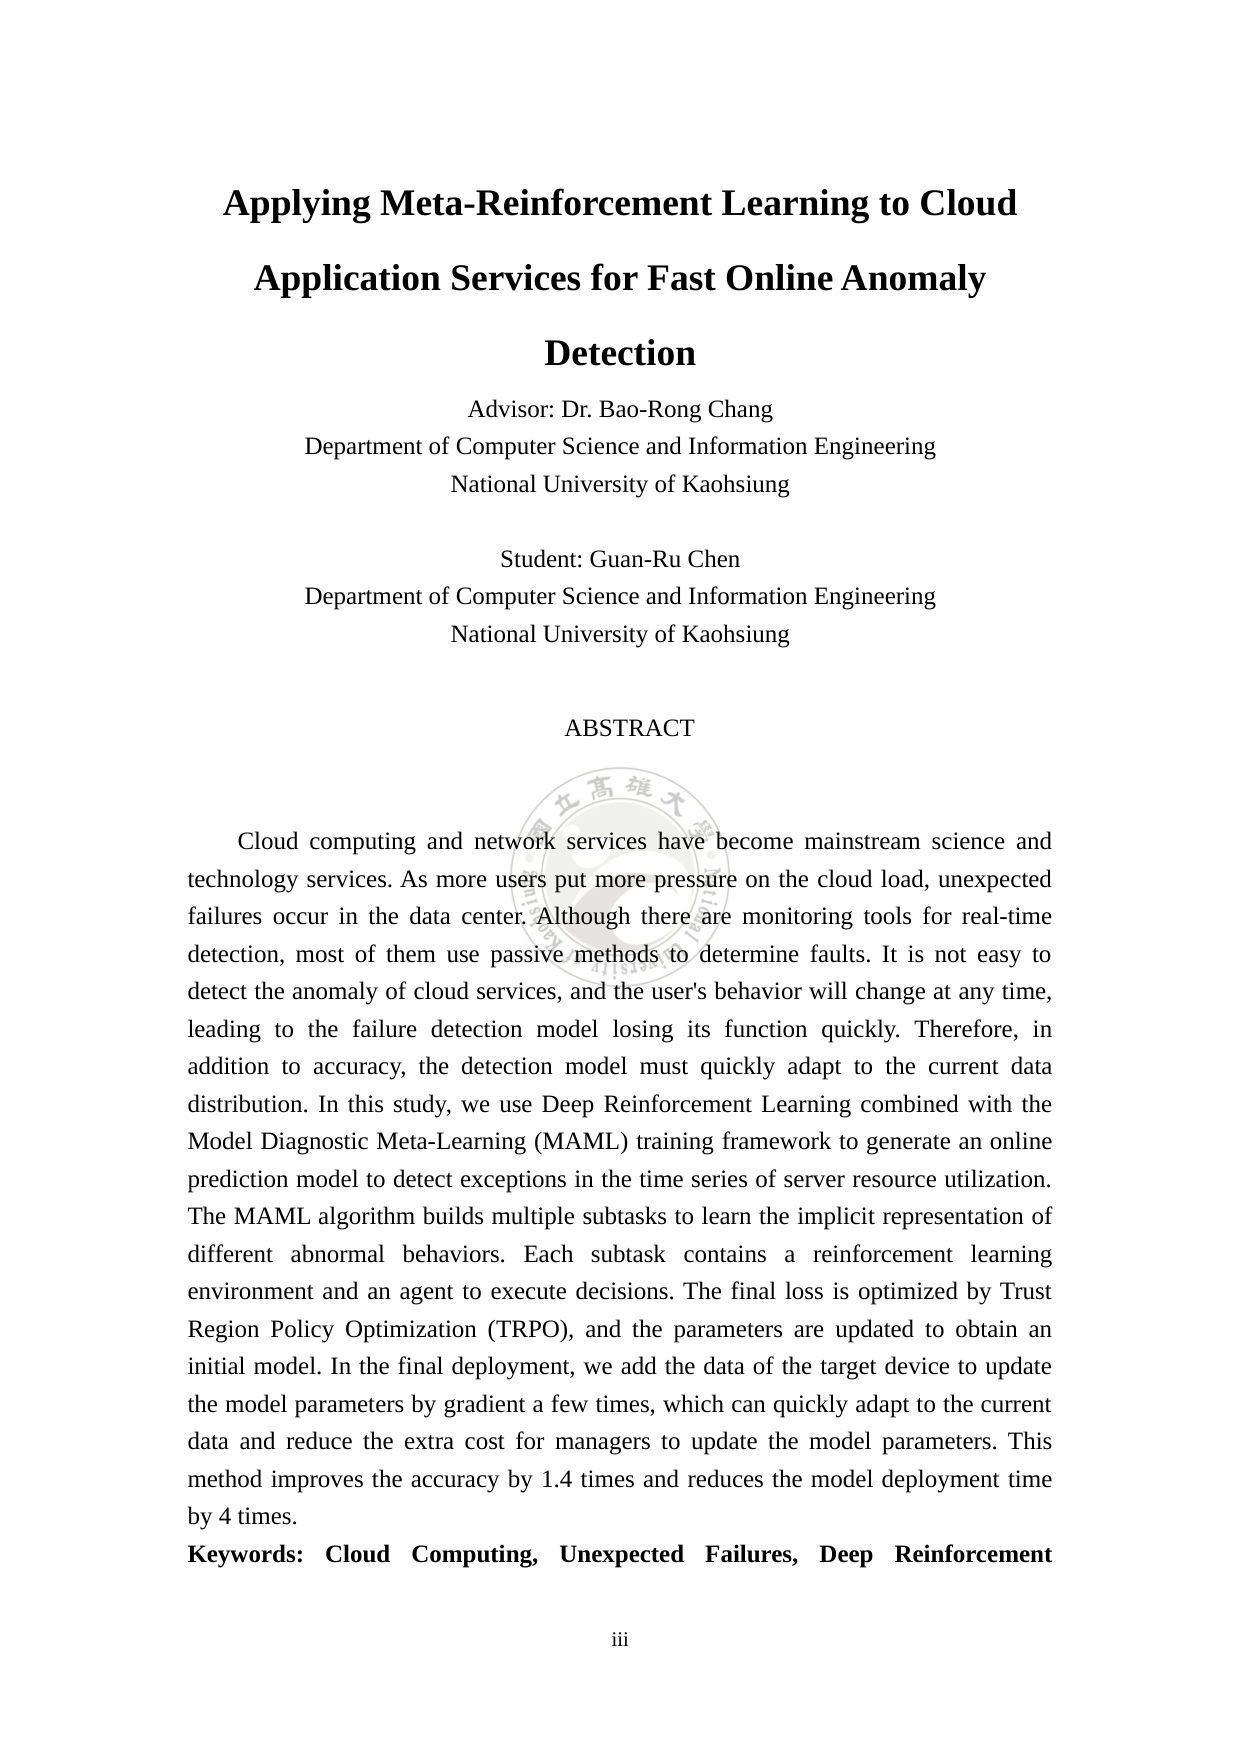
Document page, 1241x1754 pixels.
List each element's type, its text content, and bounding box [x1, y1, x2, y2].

text Department of Computer Science and Information Engineering [187, 577, 1053, 614]
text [187, 1534, 1053, 1572]
text Student: Guan-Ru Chen [187, 539, 1053, 577]
text National University of Kaohsiung [187, 464, 1053, 502]
text Department of Computer Science and Information Engineering [187, 427, 1053, 464]
text Advisor: Dr. Bao-Rong Chang [187, 389, 1053, 427]
text Cloud computing and network services have become mainstream science and technology services. As more users put more pressure on the cloud load, unexpected failures occur in the data center. Although there are monitoring tools for real-time detection, most of them use passive methods to determine faults. It is not easy to detect the anomaly of cloud services, and the user's behavior will change at any time, leading to the failure detection model losing its function quickly. Therefore, in addition to accuracy, the detection model must quickly adapt to the current data distribution. In this study, we use Deep Reinforcement Learning combined with the Model Diagnostic Meta-Learning (MAML) training framework to generate an online prediction model to detect exceptions in the time series of server resource utilization. The MAML algorithm builds multiple subtasks to learn the implicit representation of different abnormal behaviors. Each subtask contains a reinforcement learning environment and an agent to execute decisions. The final loss is optimized by Trust Region Policy Optimization (TRPO), and the parameters are updated to obtain an initial model. In the final deployment, we add the data of the target device to update the model parameters by gradient a few times, which can quickly adapt to the current data and reduce the extra cost for managers to update the model parameters. This method improves the accuracy by 1.4 times and reduces the model deployment time by 4 times. [187, 822, 1053, 1534]
text National University of Kaohsiung [187, 614, 1053, 652]
text Applying Meta-Reinforcement Learning to Cloud Application Services for Fast Online Anomaly Detection [187, 164, 1053, 389]
text ABSTRACT [187, 708, 1053, 746]
picture [510, 767, 730, 822]
